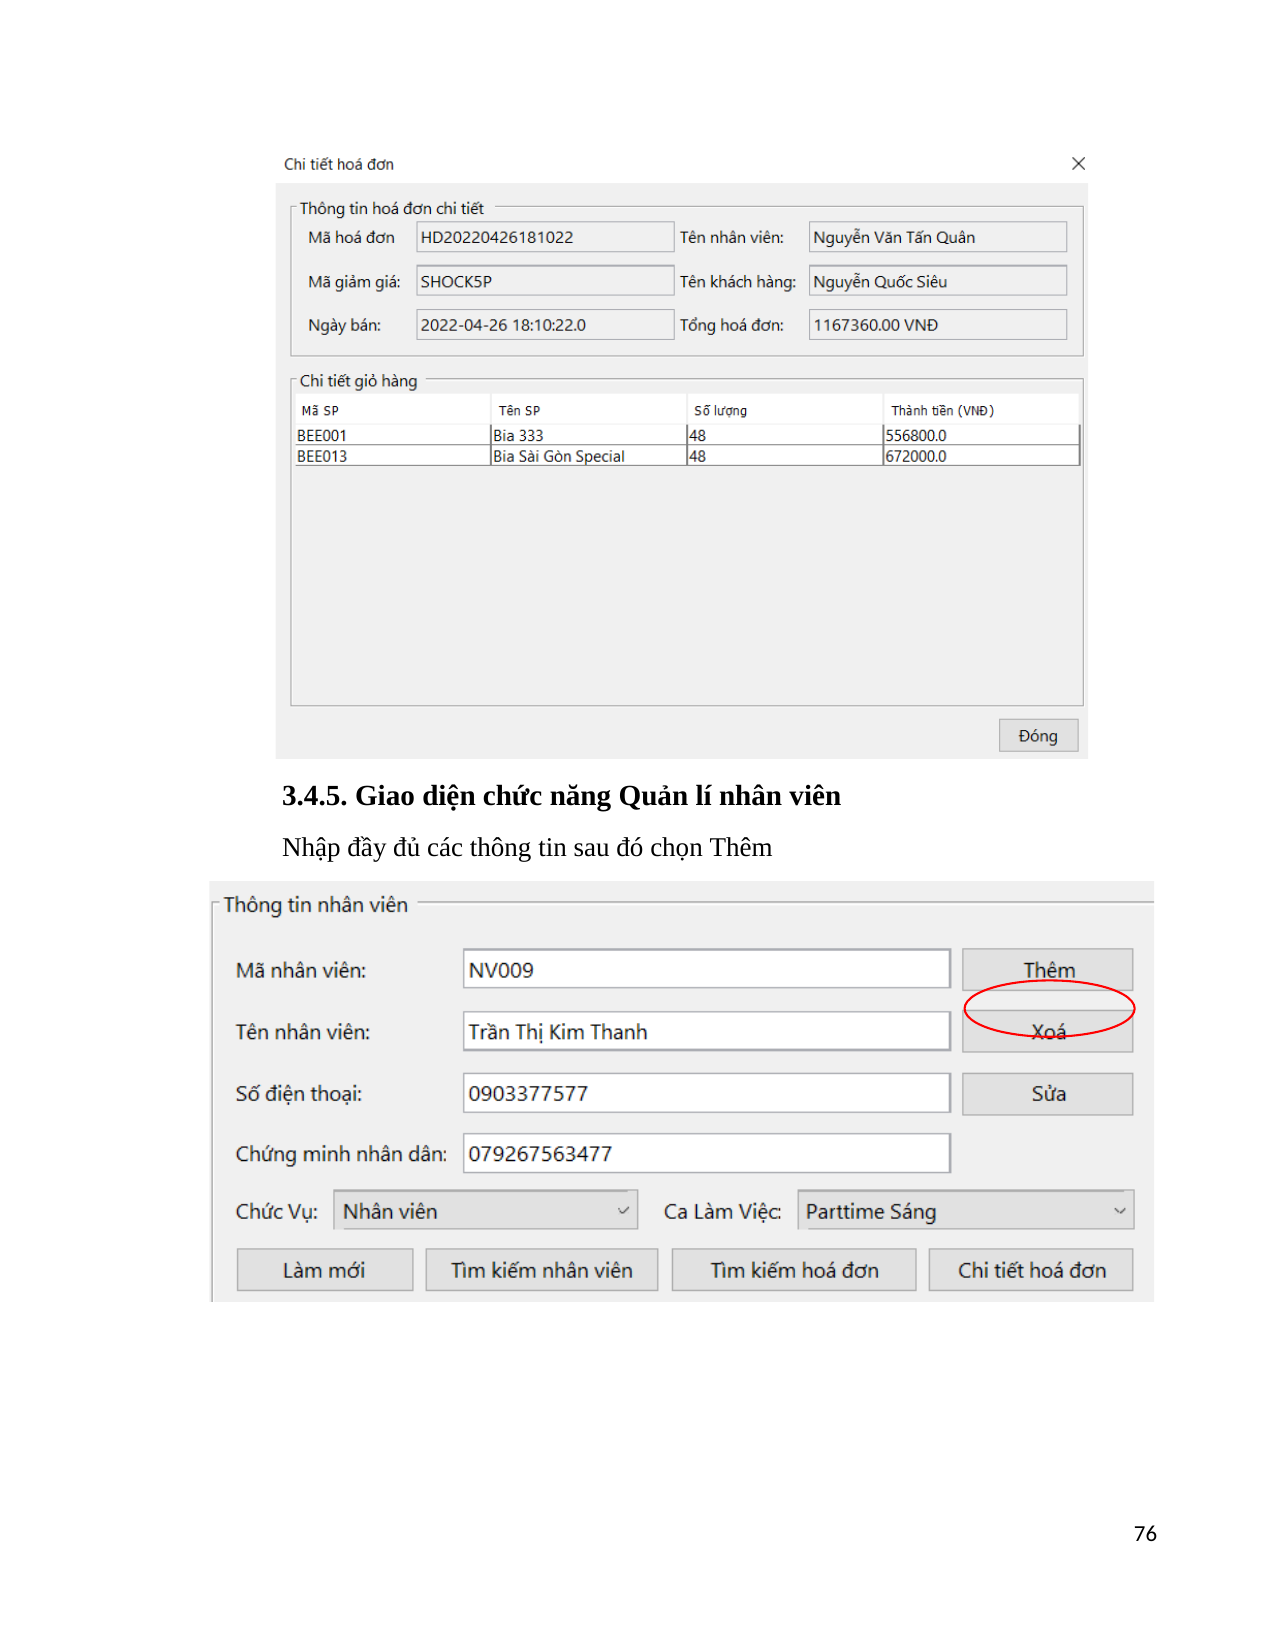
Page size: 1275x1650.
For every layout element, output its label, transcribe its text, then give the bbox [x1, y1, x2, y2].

picture [209, 881, 1155, 1302]
picture [275, 147, 1089, 759]
text Nhập đầy đủ các thông tin sau đó chọn Thêm [207, 831, 1157, 862]
subtitle 3.4.5. Giao diện chức năng Quản lí nhân viên [207, 778, 1157, 811]
